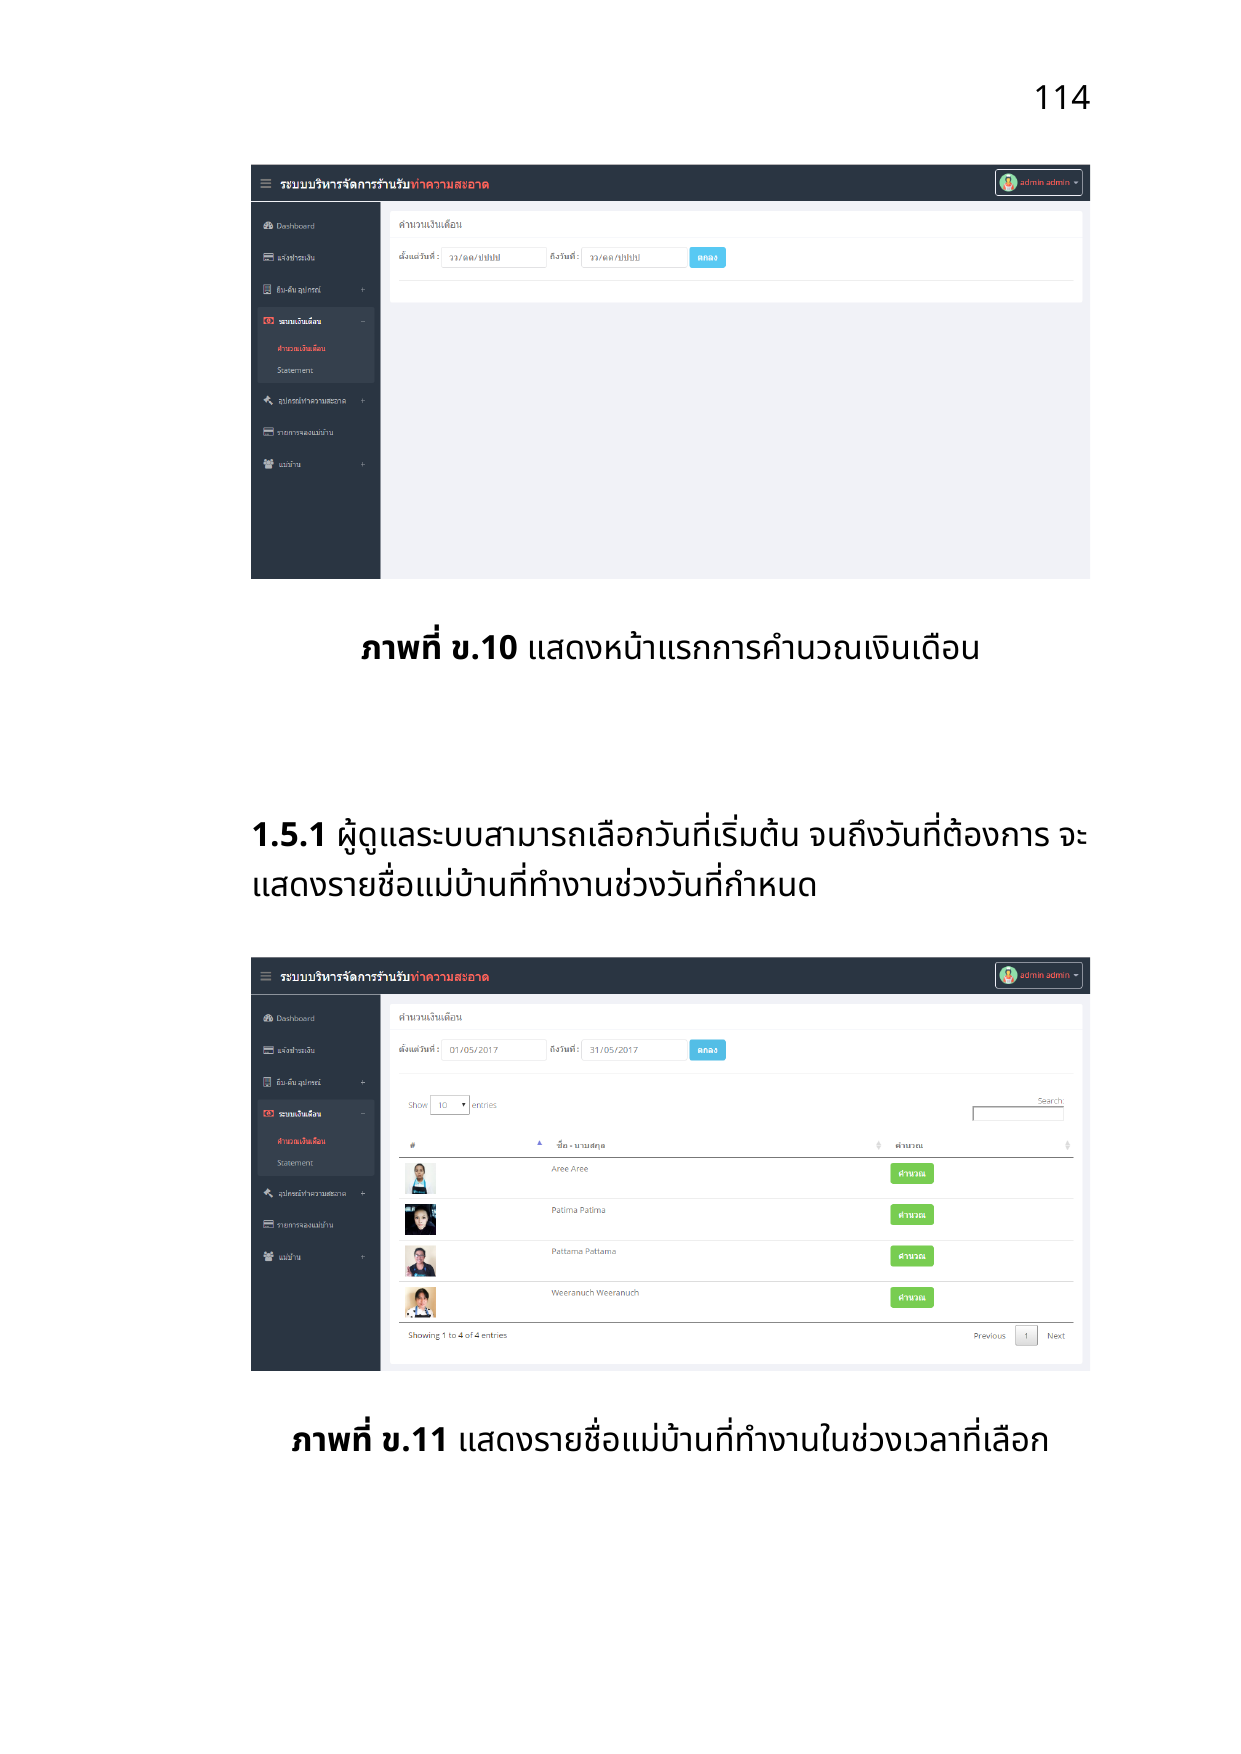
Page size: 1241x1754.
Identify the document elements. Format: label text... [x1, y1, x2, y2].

picture [251, 957, 1091, 1371]
text ภาพที่ ข.11 แสดงรายชื่อแม่บ้านที่ทำงานในช่วงเวลาที่เลือก [251, 1416, 1090, 1467]
text ภาพที่ ข.10 แสดงหน้าแรกการคำนวณเงินเดือน [251, 624, 1090, 674]
picture [251, 164, 1091, 579]
text 1.5.1 ผู้ดูแลระบบสามารถเลือกวันที่เริ่มต้น จนถึงวันที่ต้องการ จะแสดงรายชื่อแม่บ้านที่ทำงานช่วงวันที่กำหนด [251, 811, 1090, 912]
